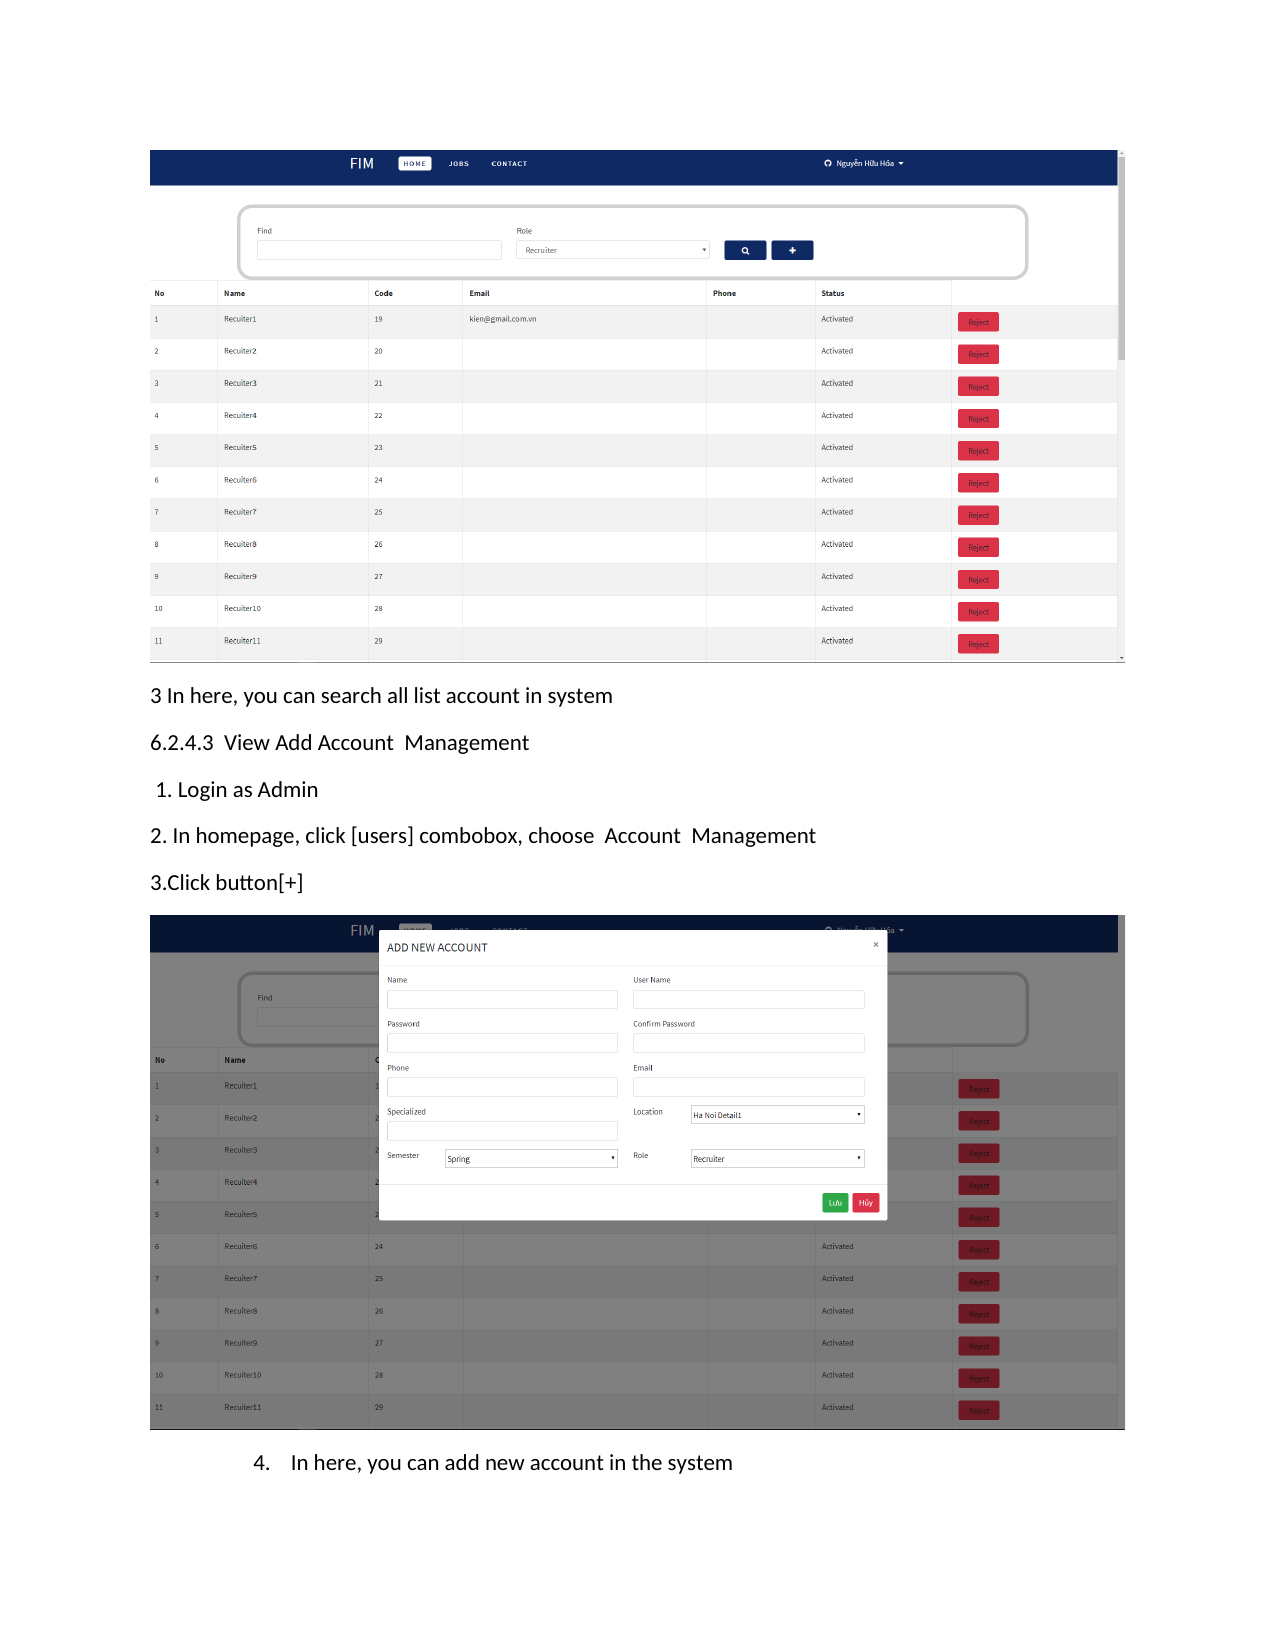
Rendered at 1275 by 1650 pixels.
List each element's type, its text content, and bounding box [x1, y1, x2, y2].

text 2. In homepage, click [users] combobox, choose Account Management [150, 822, 1125, 850]
picture [150, 915, 1125, 1430]
text 3.Click button[+] [150, 868, 1125, 897]
picture [150, 150, 1125, 663]
text 6.2.4.3 View Add Account Management [150, 728, 1125, 756]
text 3 In here, you can search all list account in system [150, 681, 1125, 709]
text 1. Login as Admin [150, 775, 1125, 803]
list In here, you can add new account in the system [253, 1448, 1125, 1476]
